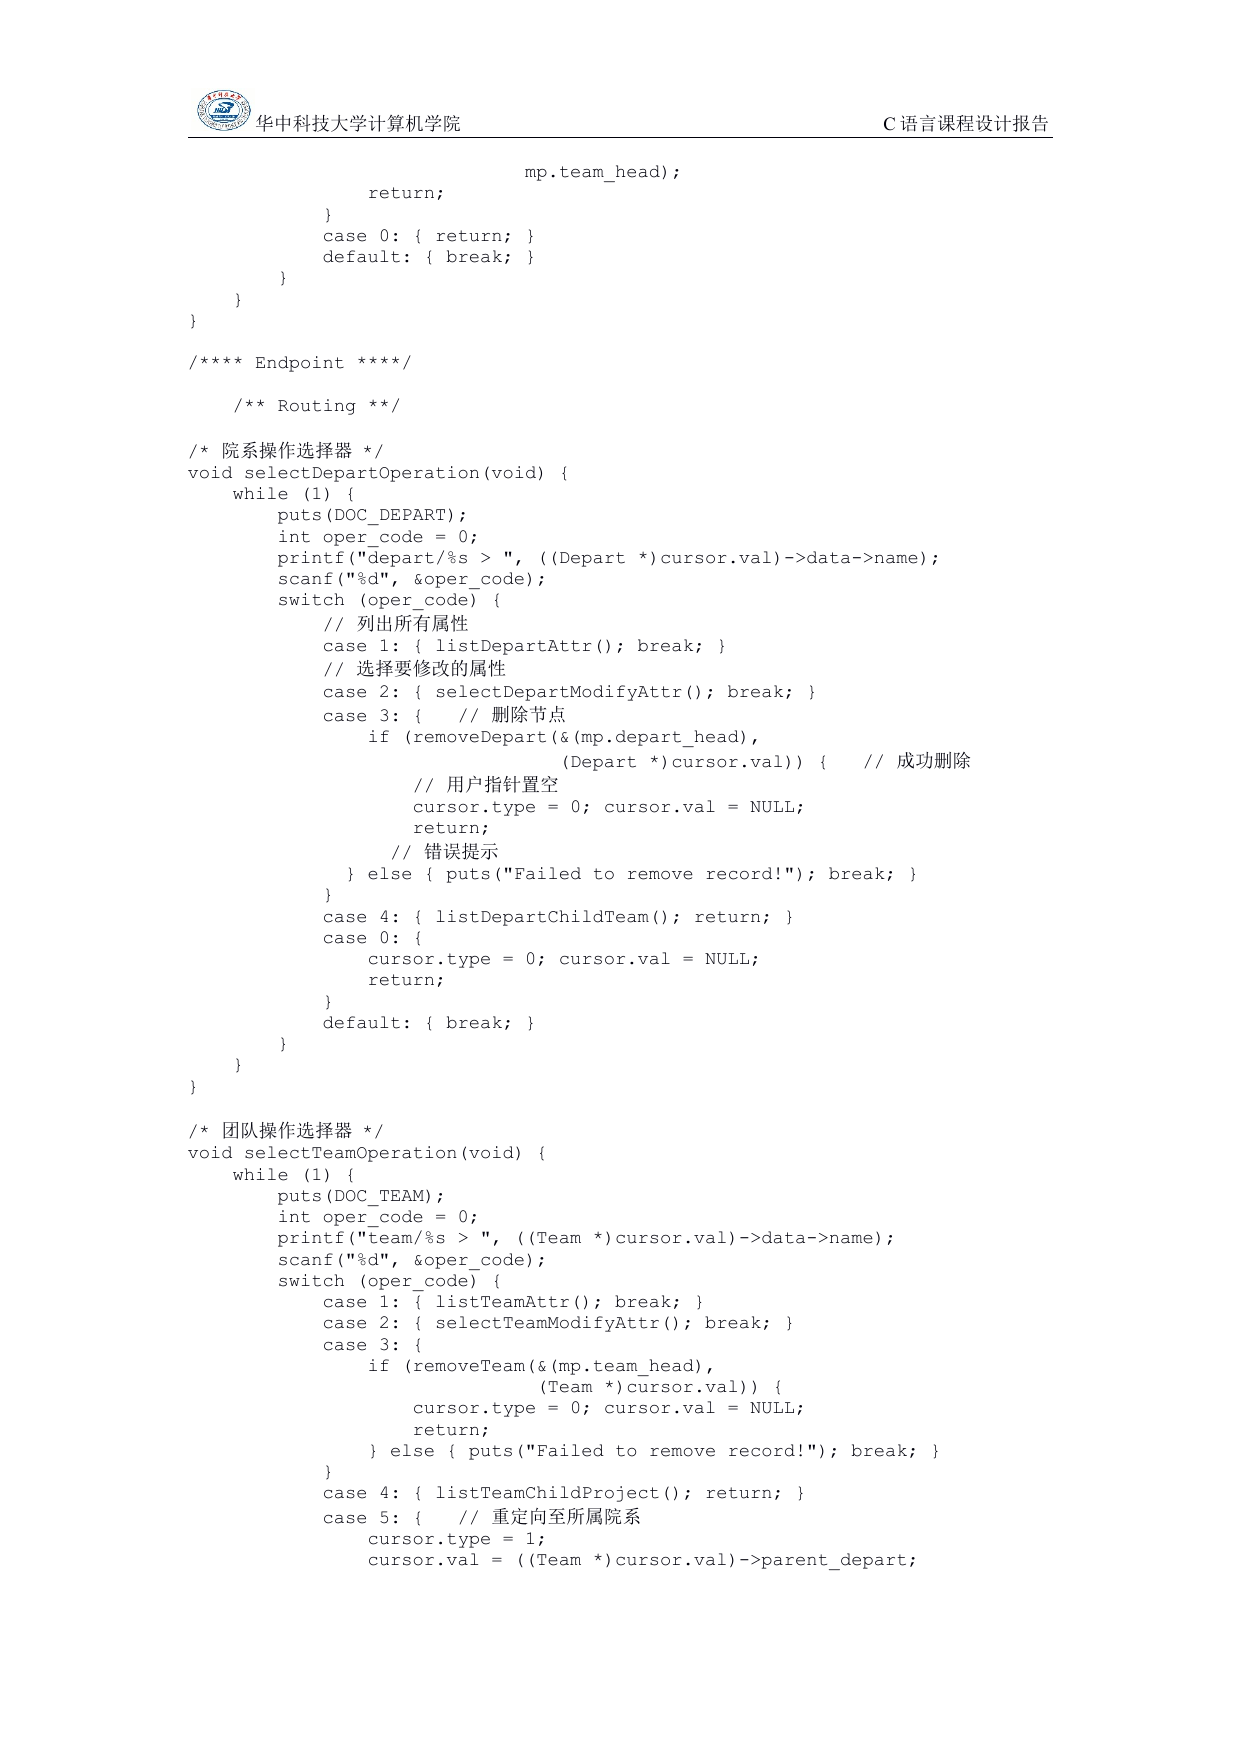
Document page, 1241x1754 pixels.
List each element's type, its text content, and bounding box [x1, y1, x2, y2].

text // 错误提示 [187, 839, 1053, 864]
text return; [187, 183, 1053, 204]
text // 列出所有属性 [187, 611, 1053, 636]
text printf("team/%s > ", ((Team *)cursor.val)->data->name); [187, 1228, 1053, 1249]
text cursor.type = 0; cursor.val = NULL; [187, 949, 1053, 970]
text case 0: { [187, 928, 1053, 949]
text if (removeDepart(&(mp.depart_head), [187, 727, 1053, 748]
text (Team *)cursor.val)) { [187, 1377, 1053, 1398]
text } [187, 1076, 1053, 1098]
text cursor.val = ((Team *)cursor.val)->parent_depart; [187, 1550, 1053, 1571]
picture [191, 88, 255, 131]
text mp.team_head); [187, 162, 1053, 183]
text void selectDepartOperation(void) { [187, 463, 1053, 484]
text /**** Endpoint ****/ [187, 353, 1053, 374]
text (Depart *)cursor.val)) { // 成功删除 [187, 748, 1053, 773]
text case 3: { [187, 1334, 1053, 1356]
text } [187, 1462, 1053, 1483]
text } [187, 885, 1053, 906]
text scanf("%d", &oper_code); [187, 569, 1053, 590]
text } else { puts("Failed to remove record!"); break; } [187, 1441, 1053, 1462]
text while (1) { [187, 1164, 1053, 1186]
text int oper_code = 0; [187, 526, 1053, 548]
text case 1: { listDepartAttr(); break; } [187, 636, 1053, 657]
text case 2: { selectTeamModifyAttr(); break; } [187, 1313, 1053, 1334]
text if (removeTeam(&(mp.team_head), [187, 1356, 1053, 1377]
text cursor.type = 0; cursor.val = NULL; [187, 1398, 1053, 1419]
text } else { puts("Failed to remove record!"); break; } [187, 864, 1053, 885]
text case 4: { listTeamChildProject(); return; } [187, 1483, 1053, 1504]
text } [187, 268, 1053, 289]
text // 用户指针置空 [187, 773, 1053, 797]
text return; [187, 1419, 1053, 1441]
text /* 院系操作选择器 */ [187, 438, 1053, 463]
text } [187, 991, 1053, 1013]
text case 3: { // 删除节点 [187, 703, 1053, 727]
text return; [187, 818, 1053, 839]
text } [187, 1055, 1053, 1076]
text cursor.type = 0; cursor.val = NULL; [187, 797, 1053, 818]
text } [187, 289, 1053, 311]
text } [187, 311, 1053, 332]
text } [187, 204, 1053, 226]
text default: { break; } [187, 1013, 1053, 1034]
text /* 团队操作选择器 */ [187, 1119, 1053, 1143]
text /** Routing **/ [187, 396, 1053, 417]
text default: { break; } [187, 247, 1053, 268]
text int oper_code = 0; [187, 1207, 1053, 1228]
text case 4: { listDepartChildTeam(); return; } [187, 906, 1053, 928]
text printf("depart/%s > ", ((Depart *)cursor.val)->data->name); [187, 548, 1053, 569]
text cursor.type = 1; [187, 1529, 1053, 1550]
text while (1) { [187, 484, 1053, 505]
text } [187, 1034, 1053, 1055]
text puts(DOC_DEPART); [187, 505, 1053, 526]
text case 1: { listTeamAttr(); break; } [187, 1292, 1053, 1313]
text scanf("%d", &oper_code); [187, 1249, 1053, 1271]
text return; [187, 970, 1053, 991]
text void selectTeamOperation(void) { [187, 1143, 1053, 1164]
text case 2: { selectDepartModifyAttr(); break; } [187, 681, 1053, 703]
text switch (oper_code) { [187, 1271, 1053, 1292]
text switch (oper_code) { [187, 590, 1053, 611]
text // 选择要修改的属性 [187, 657, 1053, 681]
text case 5: { // 重定向至所属院系 [187, 1504, 1053, 1529]
text puts(DOC_TEAM); [187, 1186, 1053, 1207]
text case 0: { return; } [187, 226, 1053, 247]
